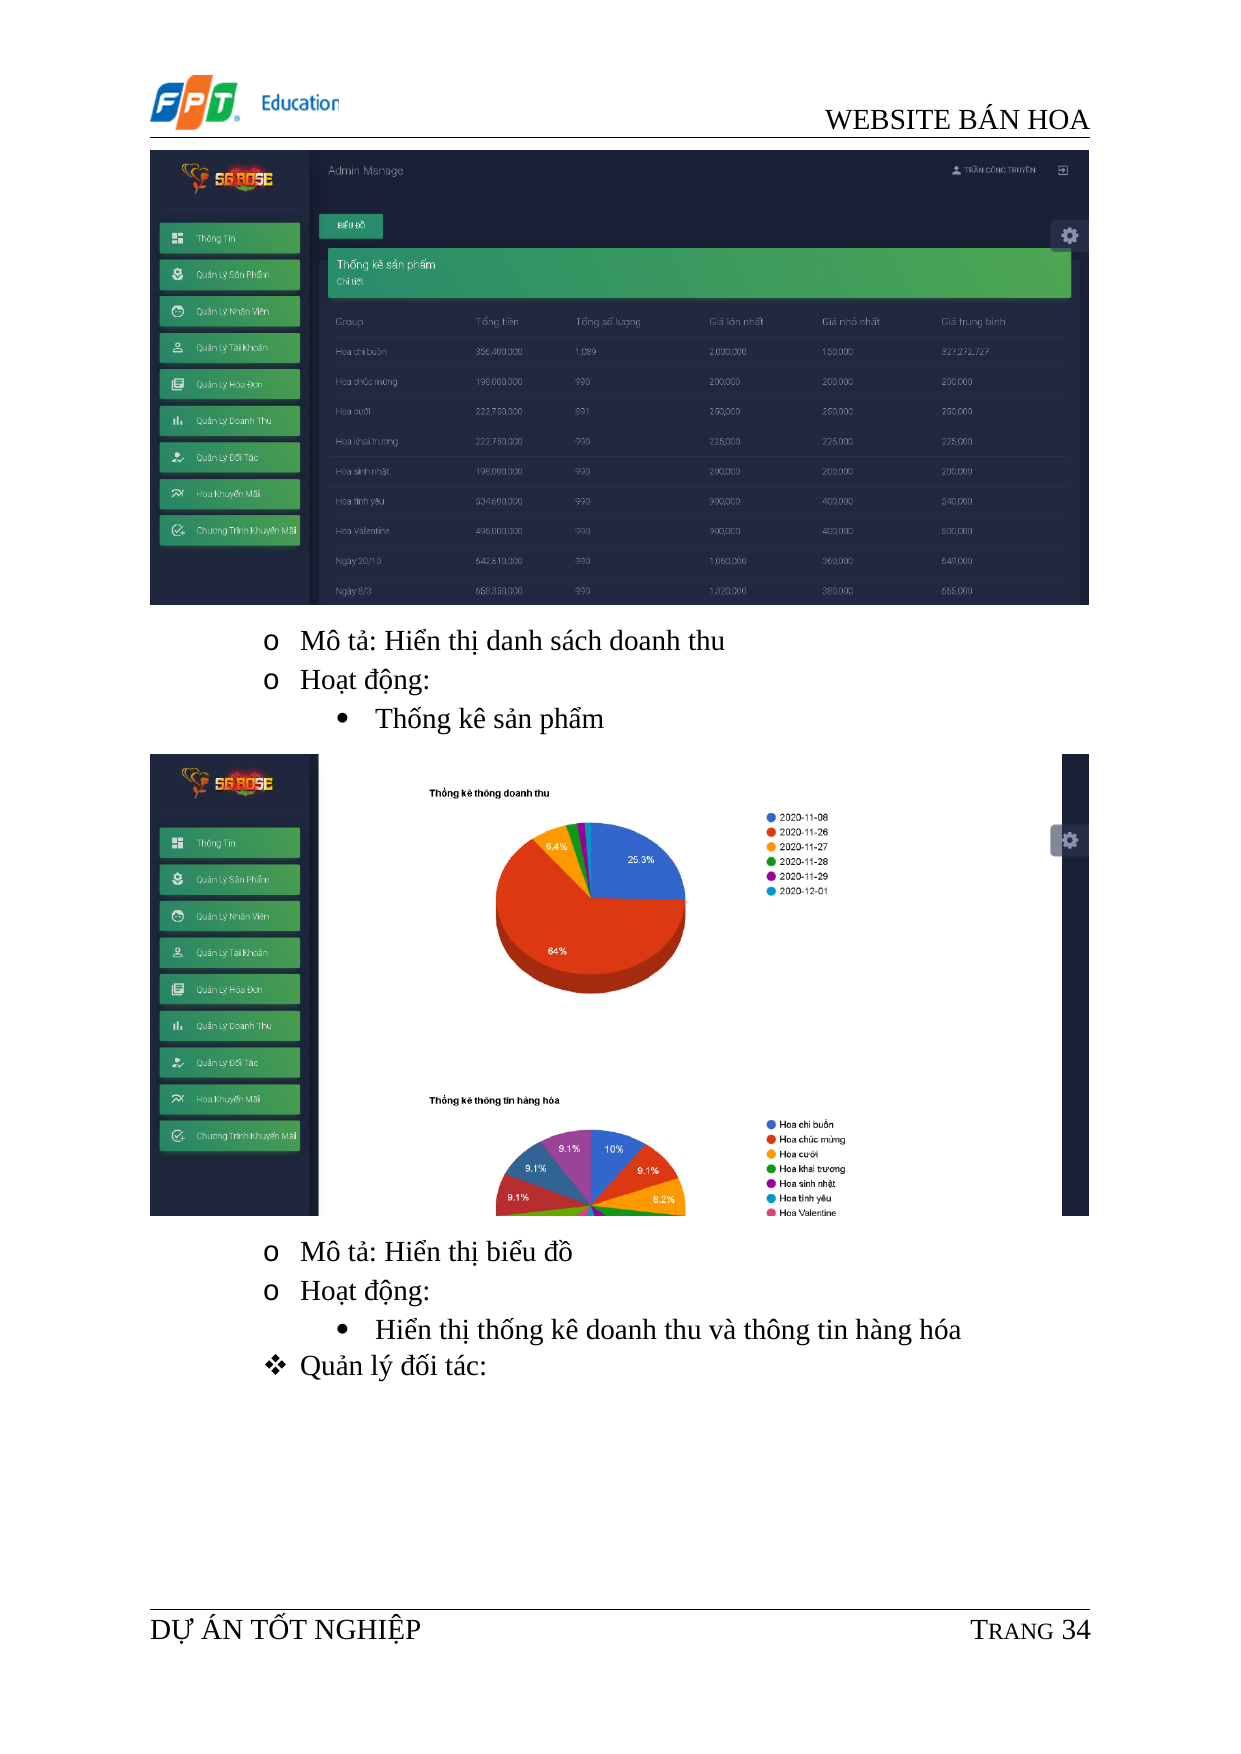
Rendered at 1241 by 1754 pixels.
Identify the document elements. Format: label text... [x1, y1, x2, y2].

picture [150, 150, 1089, 605]
list Hiển thị thống kê doanh thu và thông tin hàng hóa [337, 1312, 1090, 1346]
picture [150, 75, 339, 130]
list Thống kê sản phẩm [337, 701, 1090, 735]
list Mô tả: Hiển thị danh sách doanh thu [262, 623, 1090, 659]
list Quản lý đối tác: [262, 1348, 1090, 1382]
picture [150, 754, 1089, 1216]
list Hoạt động: [262, 1273, 1090, 1309]
list Hoạt động: [262, 662, 1090, 698]
list Mô tả: Hiển thị biểu đồ [262, 1234, 1090, 1271]
